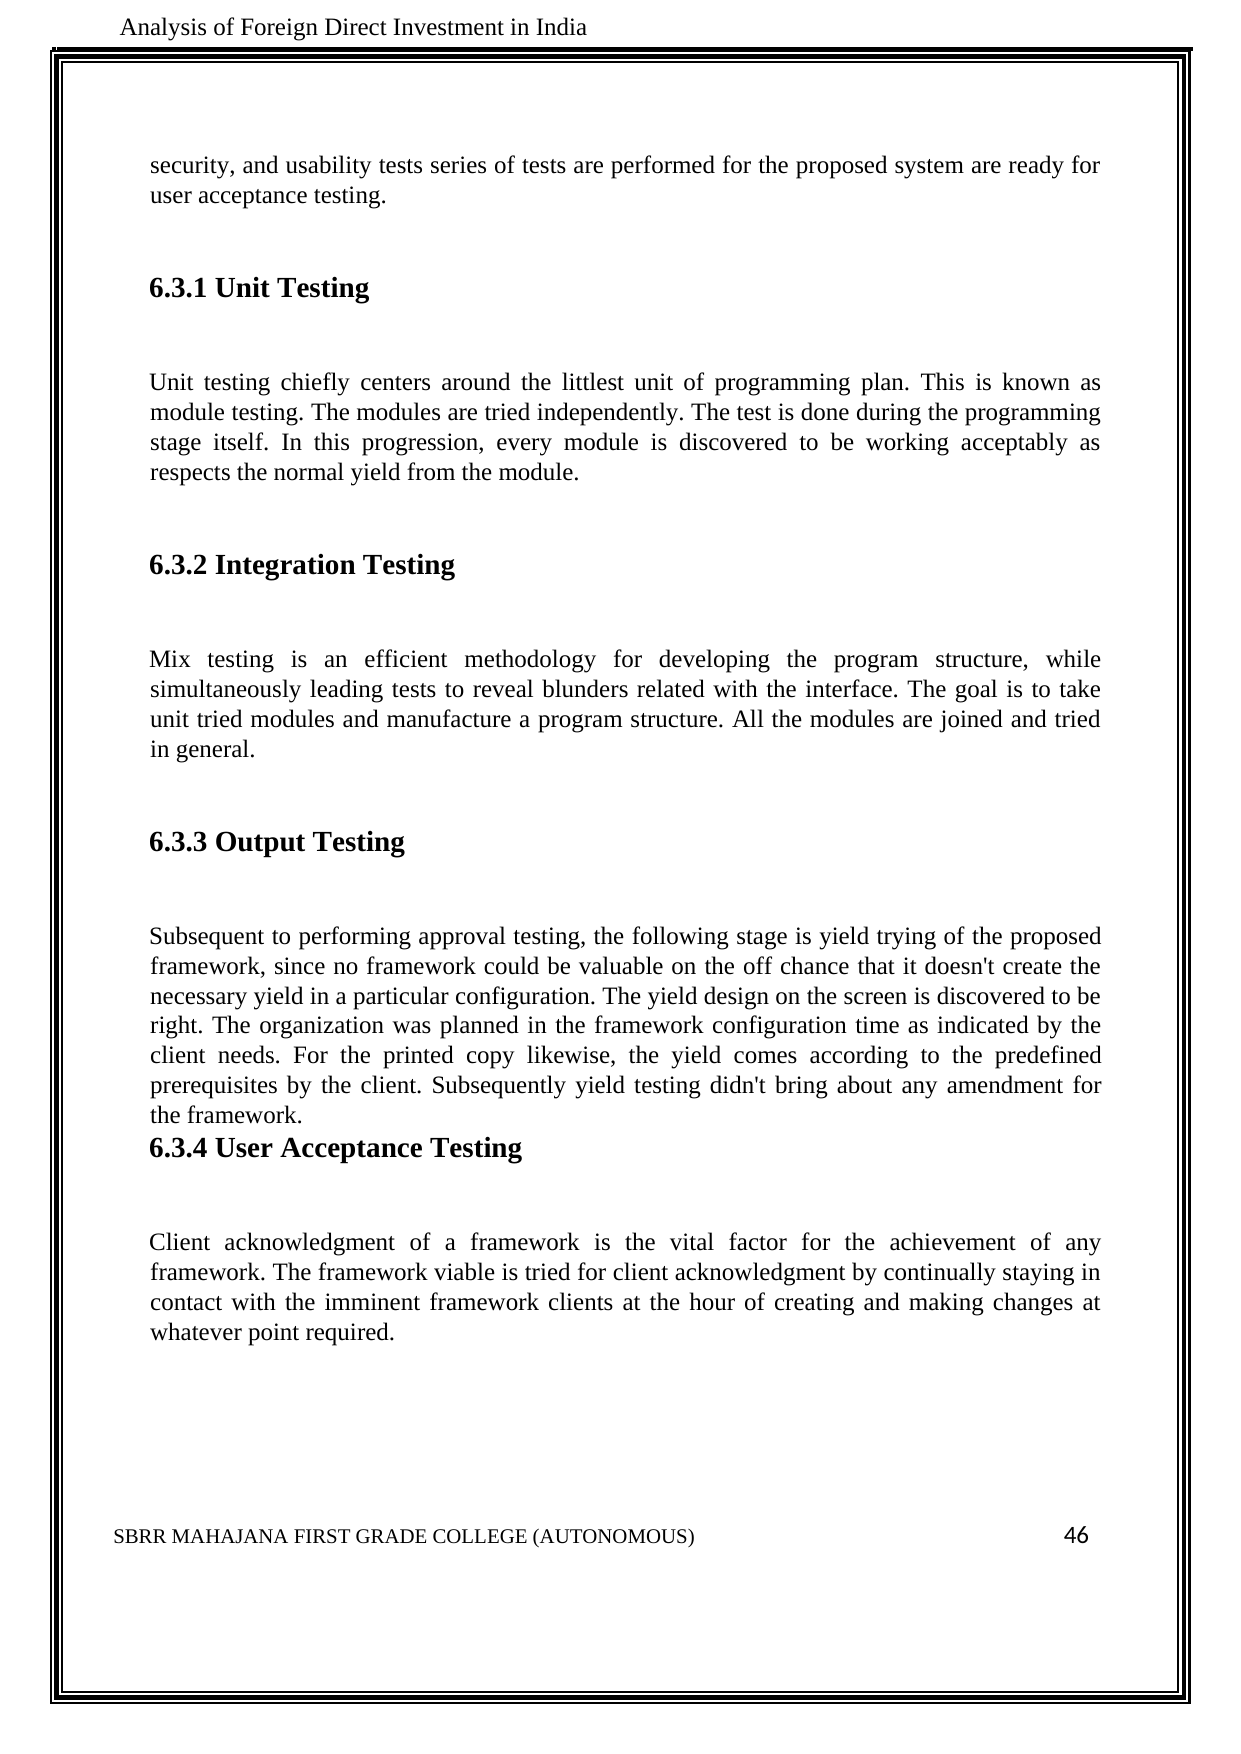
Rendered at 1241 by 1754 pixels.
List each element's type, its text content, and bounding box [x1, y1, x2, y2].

text Subsequent to performing approval testing, the following stage is yield trying of the proposed framework, since no framework could be valuable on the off chance that it doesn't create the necessary yield in a particular configuration. The yield design on the screen is discovered to be right. The organization was planned in the framework configuration time as indicated by the client needs. For the printed copy likewise, the yield comes according to the predefined prerequisites by the client. Subsequently yield testing didn't bring about any amendment for the framework. [149, 921, 1102, 1129]
subtitle 6.3.3 Output Testing [149, 824, 1229, 858]
subtitle 6.3.4 User Acceptance Testing [149, 1130, 1229, 1164]
text Client acknowledgment of a framework is the vital factor for the achievement of any framework. The framework viable is tried for client acknowledgment by continually staying in contact with the imminent framework clients at the hour of creating and making changes at whatever point required. [149, 1227, 1102, 1346]
subtitle 6.3.2 Integration Testing [149, 547, 1229, 581]
text Mix testing is an efficient methodology for developing the program structure, while simultaneously leading tests to reveal blunders related with the interface. The goal is to take unit tried modules and manufacture a program structure. All the modules are joined and tried in general. [149, 644, 1102, 762]
text Unit testing chiefly centers around the littlest unit of programming plan. This is known as module testing. The modules are tried independently. The test is done during the programming stage itself. In this progression, every module is discovered to be working acceptably as respects the normal yield from the module. [149, 367, 1102, 486]
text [149, 150, 1102, 209]
subtitle 6.3.1 Unit Testing [149, 270, 1229, 304]
